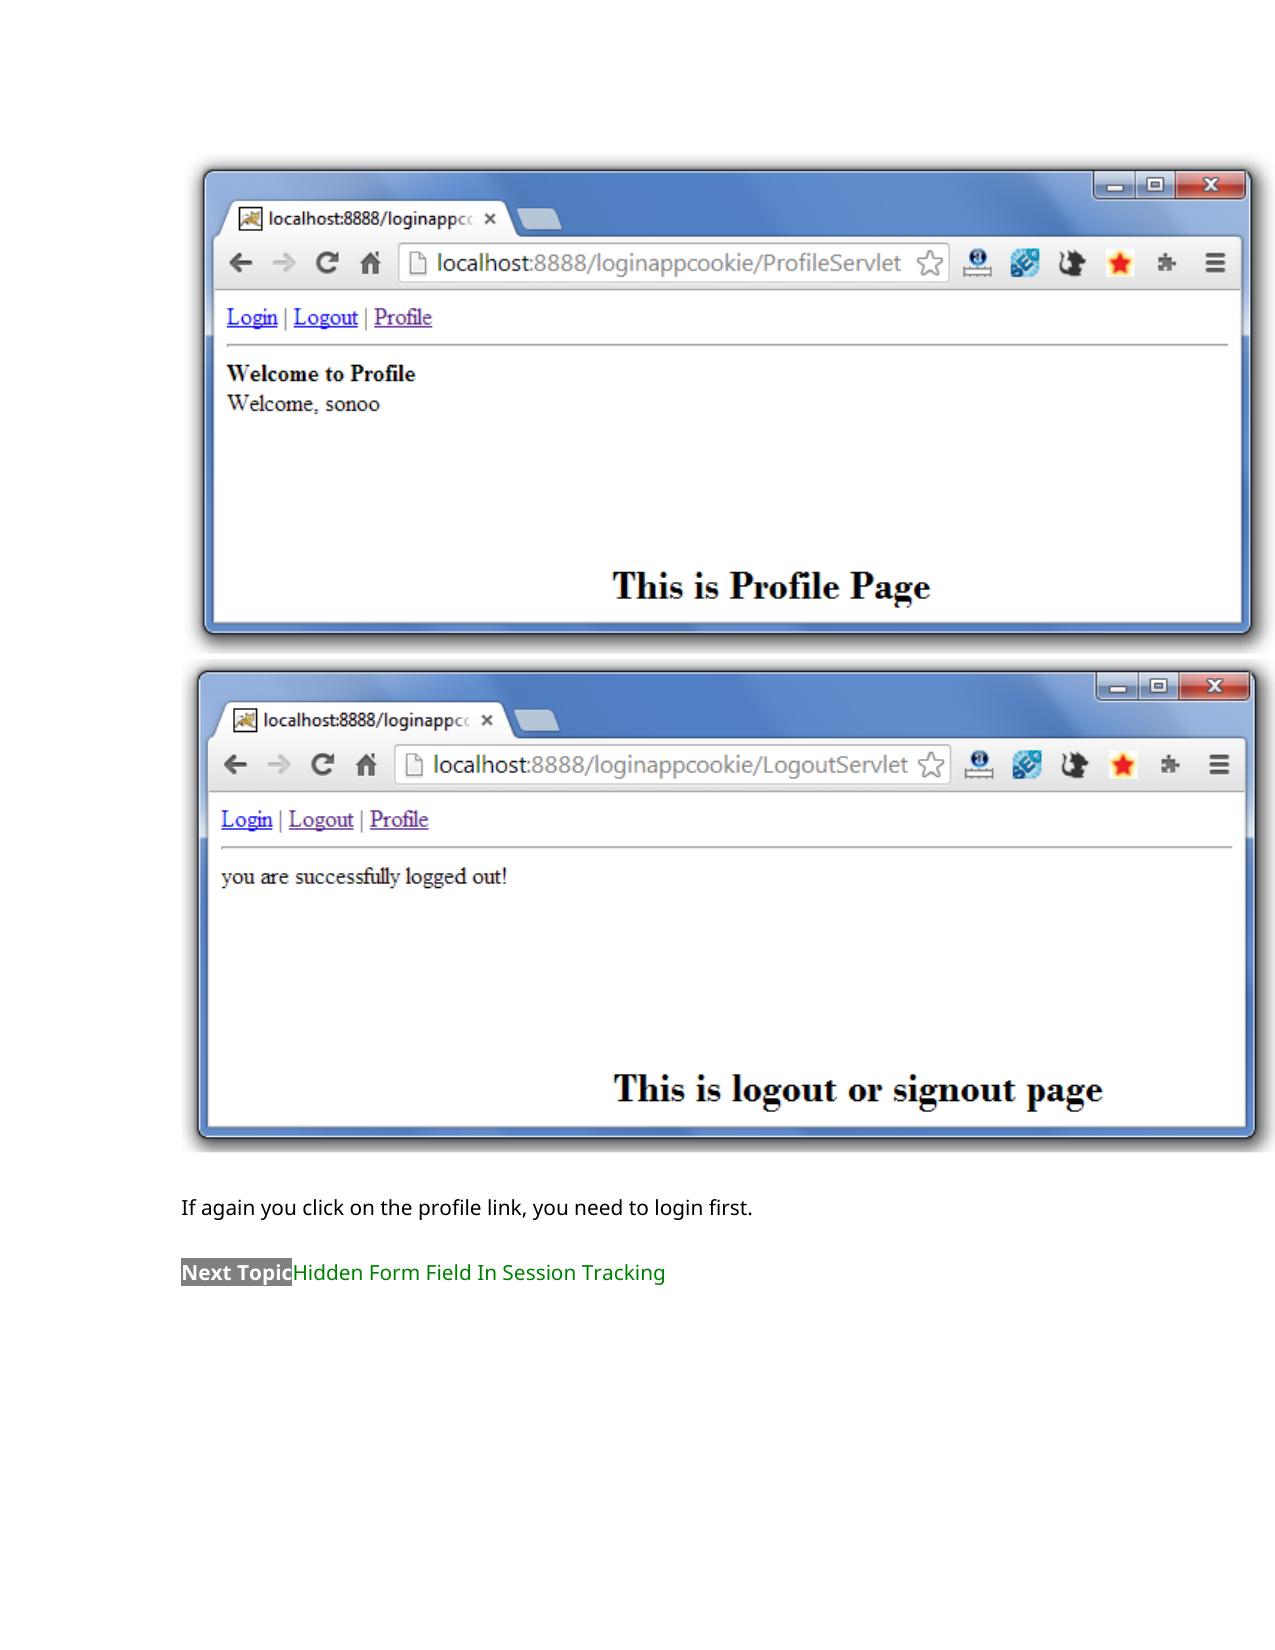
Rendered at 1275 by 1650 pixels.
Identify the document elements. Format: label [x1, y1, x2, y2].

picture [181, 150, 1275, 1157]
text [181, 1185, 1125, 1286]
